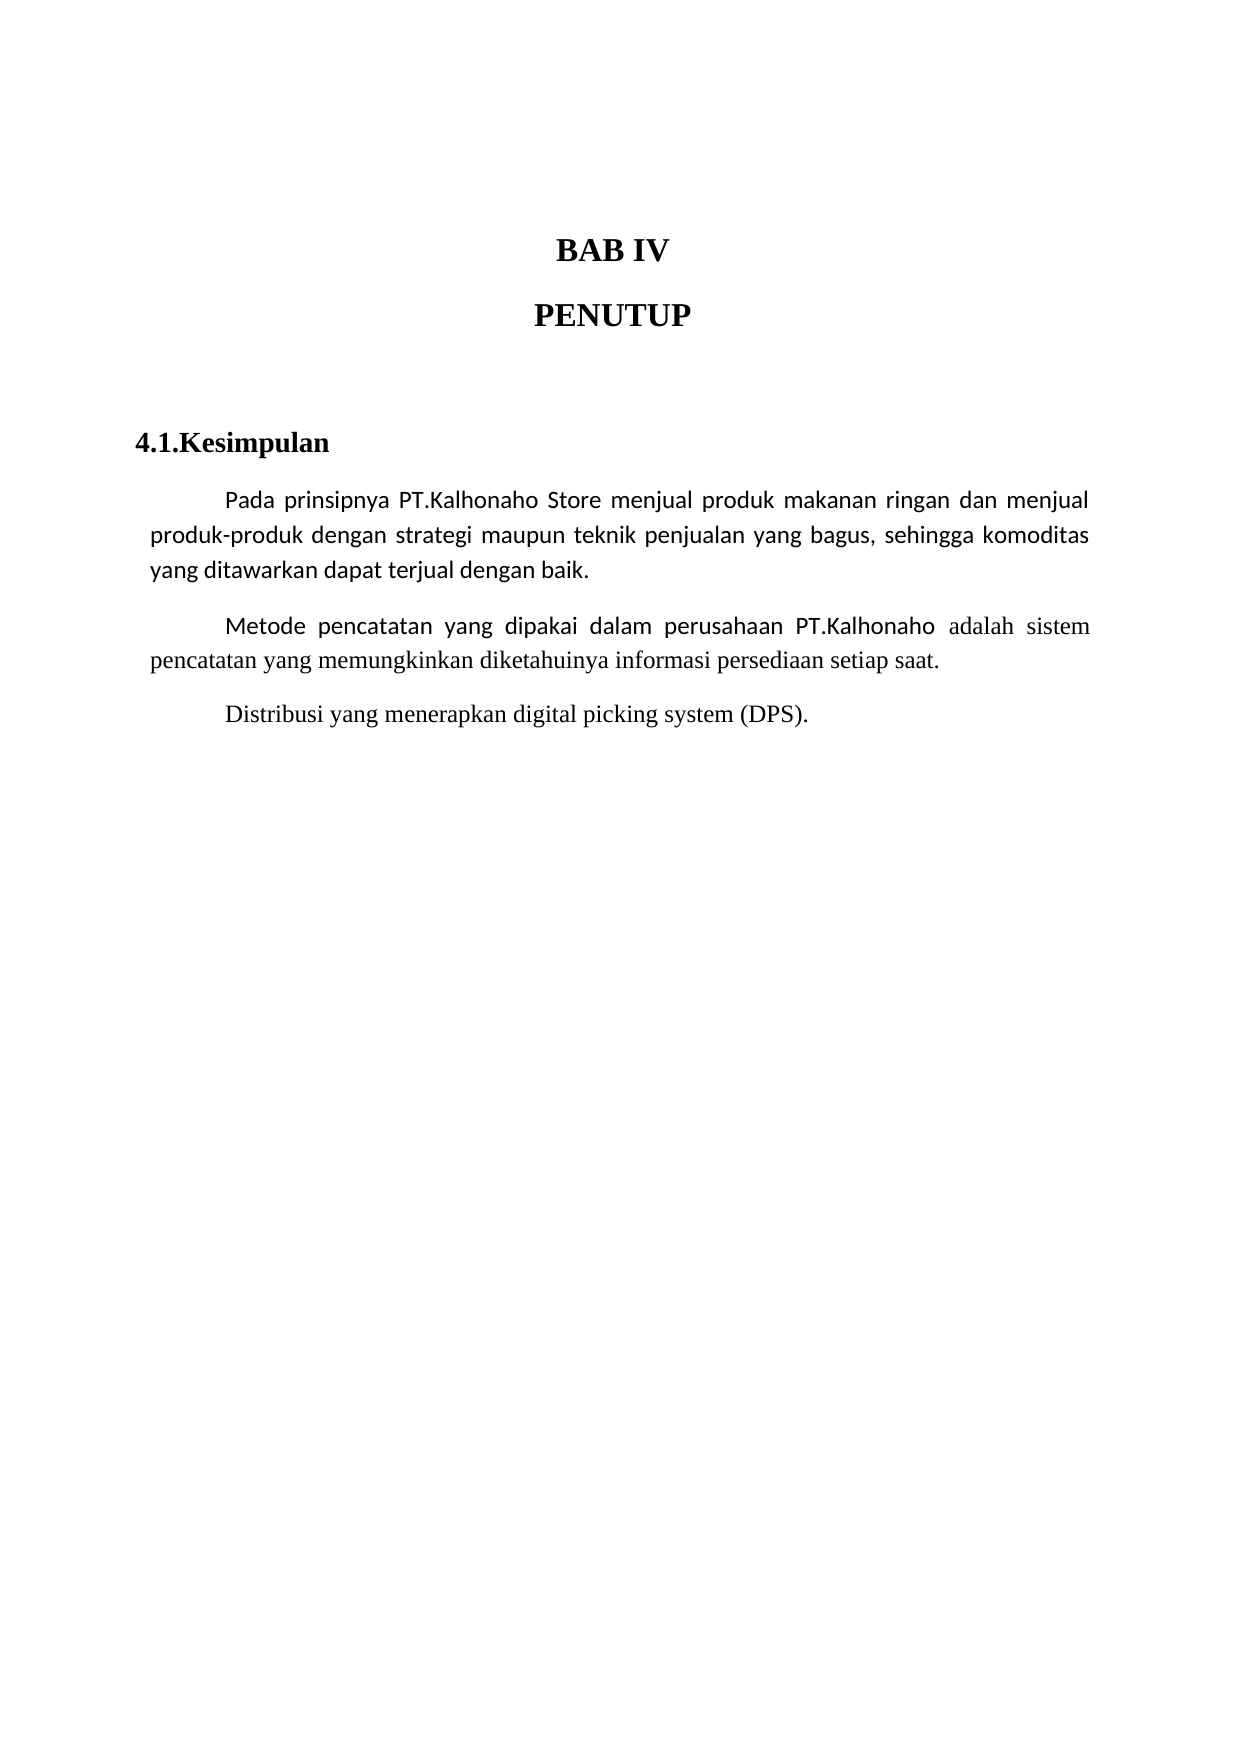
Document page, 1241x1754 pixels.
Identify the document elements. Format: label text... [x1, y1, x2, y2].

text Metode pencatatan yang dipakai dalam perusahaan PT.Kalhonaho adalah sistem pencatatan yang memungkinkan diketahuinya informasi persediaan setiap saat. [150, 610, 1090, 674]
text 4.1.Kesimpulan [91, 425, 1090, 458]
text BAB IV [91, 230, 1090, 268]
text PENUTUP [91, 295, 1090, 333]
text Distribusi yang menerapkan digital picking system (DPS). [150, 699, 1090, 727]
text Pada prinsipnya PT.Kalhonaho Store menjual produk makanan ringan dan menjual produk-produk dengan strategi maupun teknik penjualan yang bagus, sehingga komoditas yang ditawarkan dapat terjual dengan baik. [150, 484, 1090, 585]
